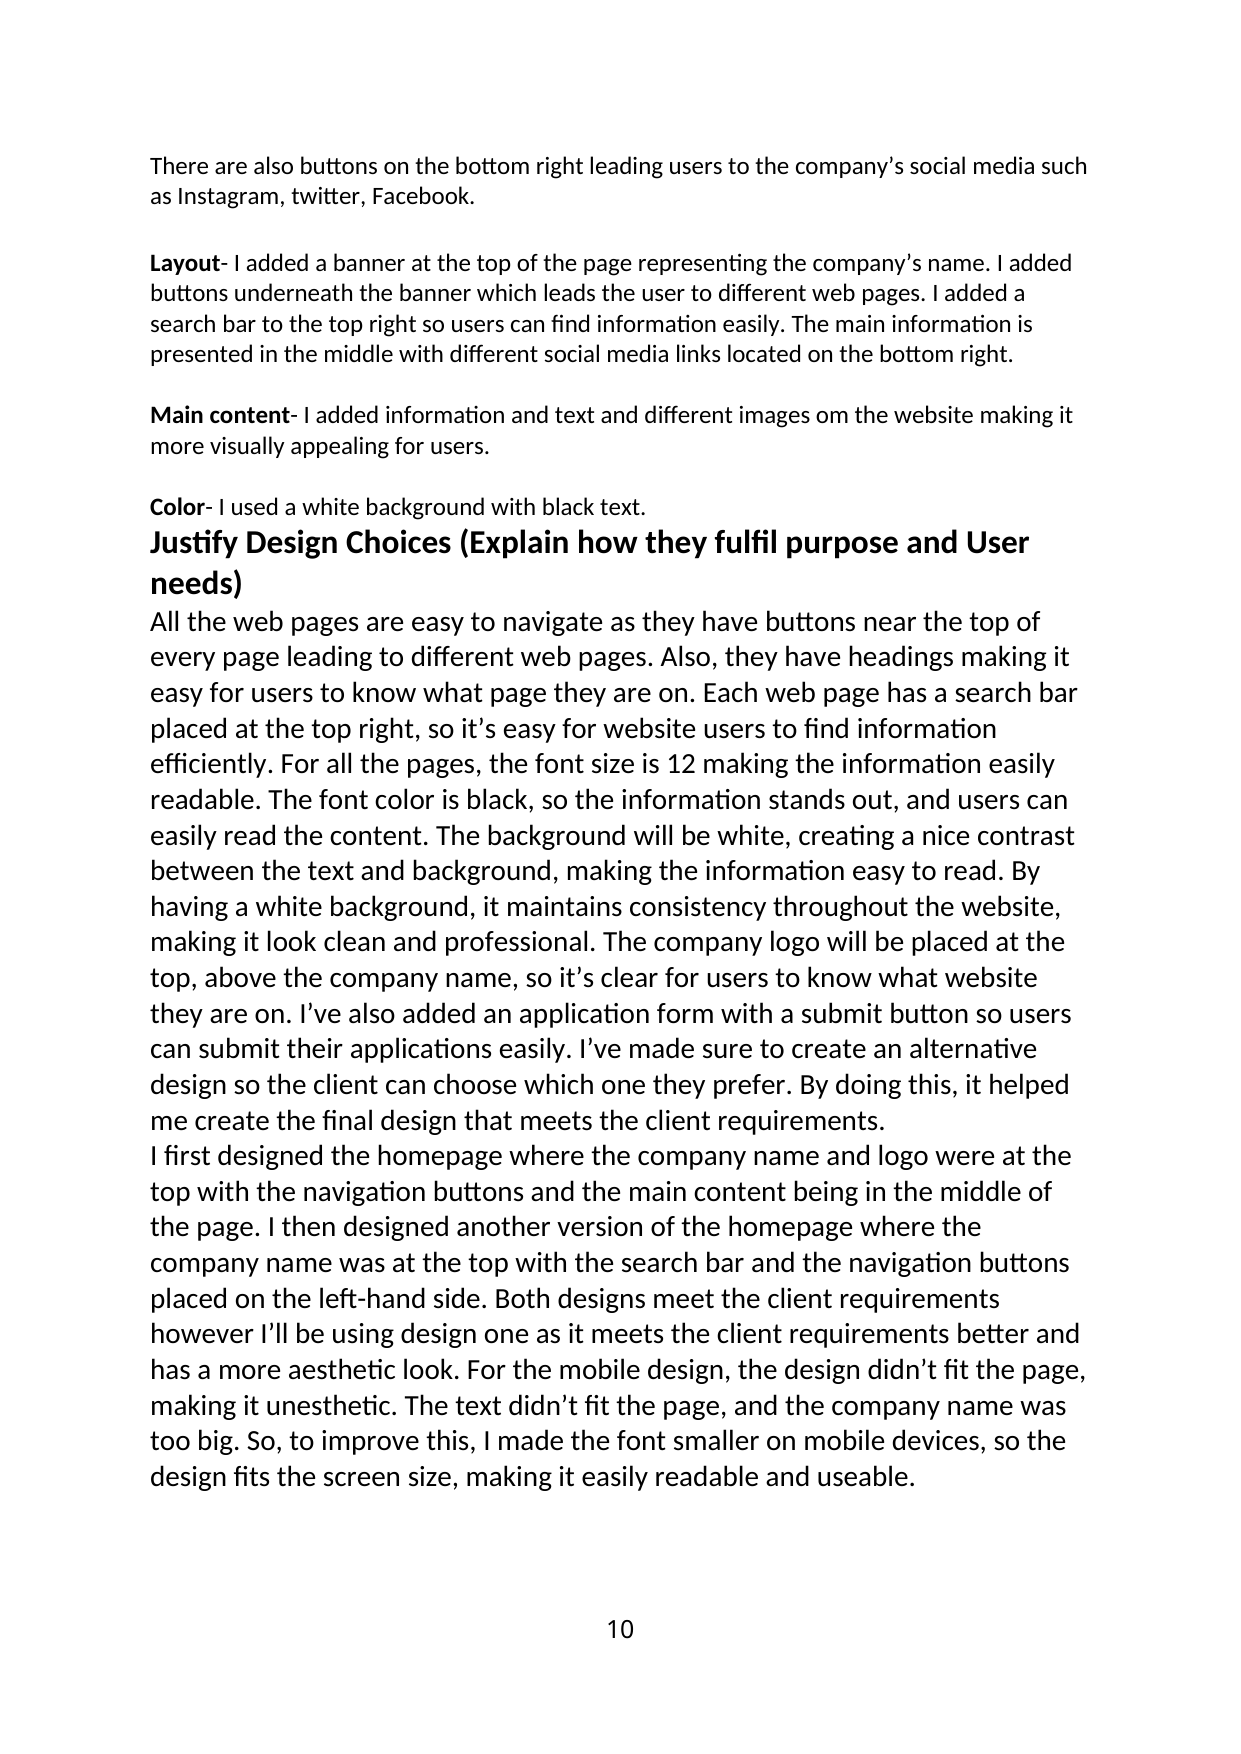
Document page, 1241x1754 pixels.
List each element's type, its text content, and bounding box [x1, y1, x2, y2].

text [150, 150, 1090, 211]
text All the web pages are easy to navigate as they have buttons near the top of every page leading to different web pages. Also, they have headings making it easy for users to know what page they are on. Each web page has a search bar placed at the top right, so it’s easy for website users to find information efficiently. For all the pages, the font size is 12 making the information easily readable. The font color is black, so the information stands out, and users can easily read the content. The background will be white, creating a nice contrast between the text and background, making the information easy to read. By having a white background, it maintains consistency throughout the website, making it look clean and professional. The company logo will be placed at the top, above the company name, so it’s clear for users to know what website they are on. I’ve also added an application form with a submit button so users can submit their applications easily. I’ve made sure to create an alternative design so the client can choose which one they prefer. By doing this, it helped me create the final design that meets the client requirements. [150, 603, 1090, 1137]
text Main content- I added information and text and different images om the website making it more visually appealing for users. [150, 399, 1090, 460]
text I first designed the homepage where the company name and logo were at the top with the navigation buttons and the main content being in the middle of the page. I then designed another version of the homepage where the company name was at the top with the search bar and the navigation buttons placed on the left-hand side. Both designs meet the client requirements however I’ll be using design one as it meets the client requirements better and has a more aesthetic look. For the mobile design, the design didn’t fit the page, making it unesthetic. The text didn’t fit the page, and the company name was too big. So, to improve this, I made the font smaller on mobile devices, so the design fits the screen size, making it easily readable and useable. [150, 1137, 1090, 1493]
text Layout- I added a banner at the top of the page representing the company’s name. I added buttons underneath the banner which leads the user to different web pages. I added a search bar to the top right so users can find information easily. The main information is presented in the middle with different social media links located on the bottom right. [150, 247, 1090, 369]
text Justify Design Choices (Explain how they fulfil purpose and User needs) [150, 521, 1090, 603]
text Color- I used a white background with black text. [150, 491, 1090, 521]
